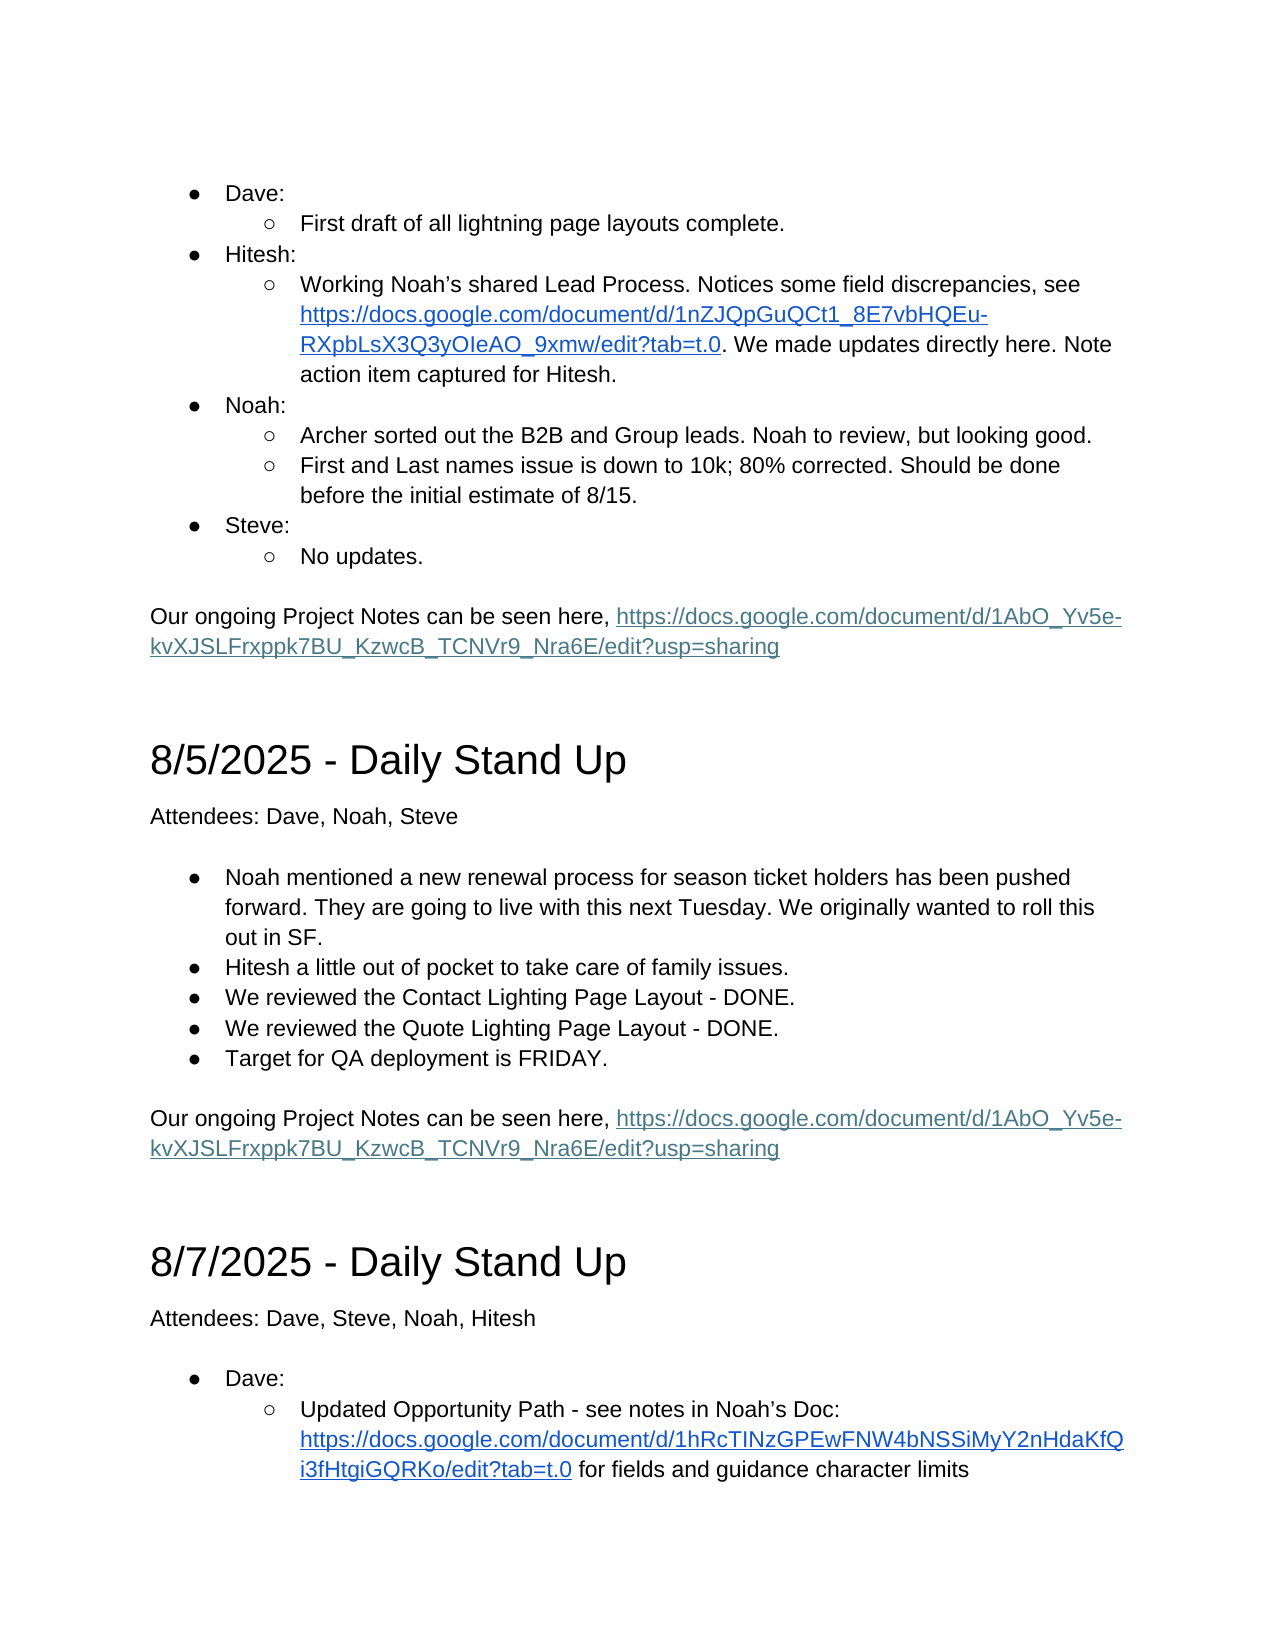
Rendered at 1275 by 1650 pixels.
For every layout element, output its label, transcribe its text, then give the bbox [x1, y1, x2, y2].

list Noah mentioned a new renewal process for season ticket holders has been pushed forward. They are going to live with this next Tuesday. We originally wanted to roll this out in SF. [187, 863, 1125, 950]
list First draft of all lightning page layouts complete. [262, 210, 1125, 237]
text Our ongoing Project Notes can be seen here, https://docs.google.com/document/d/1AbO_Yv5e-kvXJSLFrxppk7BU_KzwcB_TCNVr9_Nra6E/edit?usp=sharing [150, 603, 1125, 660]
subtitle 8/7/2025 - Daily Stand Up [150, 1237, 1125, 1285]
text Attendees: Dave, Noah, Steve [150, 803, 1125, 829]
list Archer sorted out the B2B and Group leads. Noah to review, but looking good. [262, 422, 1125, 448]
list Hitesh: [187, 241, 1125, 267]
list Hitesh a little out of pocket to take care of family issues. [187, 954, 1125, 980]
list Steve: [187, 512, 1125, 539]
list We reviewed the Contact Lighting Page Layout - DONE. [187, 984, 1125, 1011]
list First and Last names issue is down to 10k; 80% corrected. Should be done before the initial estimate of 8/15. [262, 452, 1125, 509]
text Our ongoing Project Notes can be seen here, https://docs.google.com/document/d/1AbO_Yv5e-kvXJSLFrxppk7BU_KzwcB_TCNVr9_Nra6E/edit?usp=sharing [150, 1105, 1125, 1162]
list Working Noah’s shared Lead Process. Notices some field discrepancies, see https://docs.google.com/document/d/1nZJQpGuQCt1_8E7vbHQEu-RXpbLsX3Q3yOIeAO_9xmw/edit?tab=t.0. We made updates directly here. Note action item captured for Hitesh. [262, 271, 1125, 388]
list Dave: [187, 180, 1125, 207]
list We reviewed the Quote Lighting Page Layout - DONE. [187, 1014, 1125, 1041]
list Target for QA deployment is FRIDAY. [187, 1045, 1125, 1071]
text Attendees: Dave, Steve, Noah, Hitesh [150, 1305, 1125, 1331]
list Dave: [187, 1365, 1125, 1392]
list Updated Opportunity Path - see notes in Noah’s Doc: https://docs.google.com/document/d/1hRcTINzGPEwFNW4bNSSiMyY2nHdaKfQi3fHtgiGQRKo/edit?tab=t.0 for fields and guidance character limits [262, 1396, 1125, 1482]
list No updates. [262, 543, 1125, 569]
list Noah: [187, 392, 1125, 418]
subtitle 8/5/2025 - Daily Stand Up [150, 735, 1125, 783]
